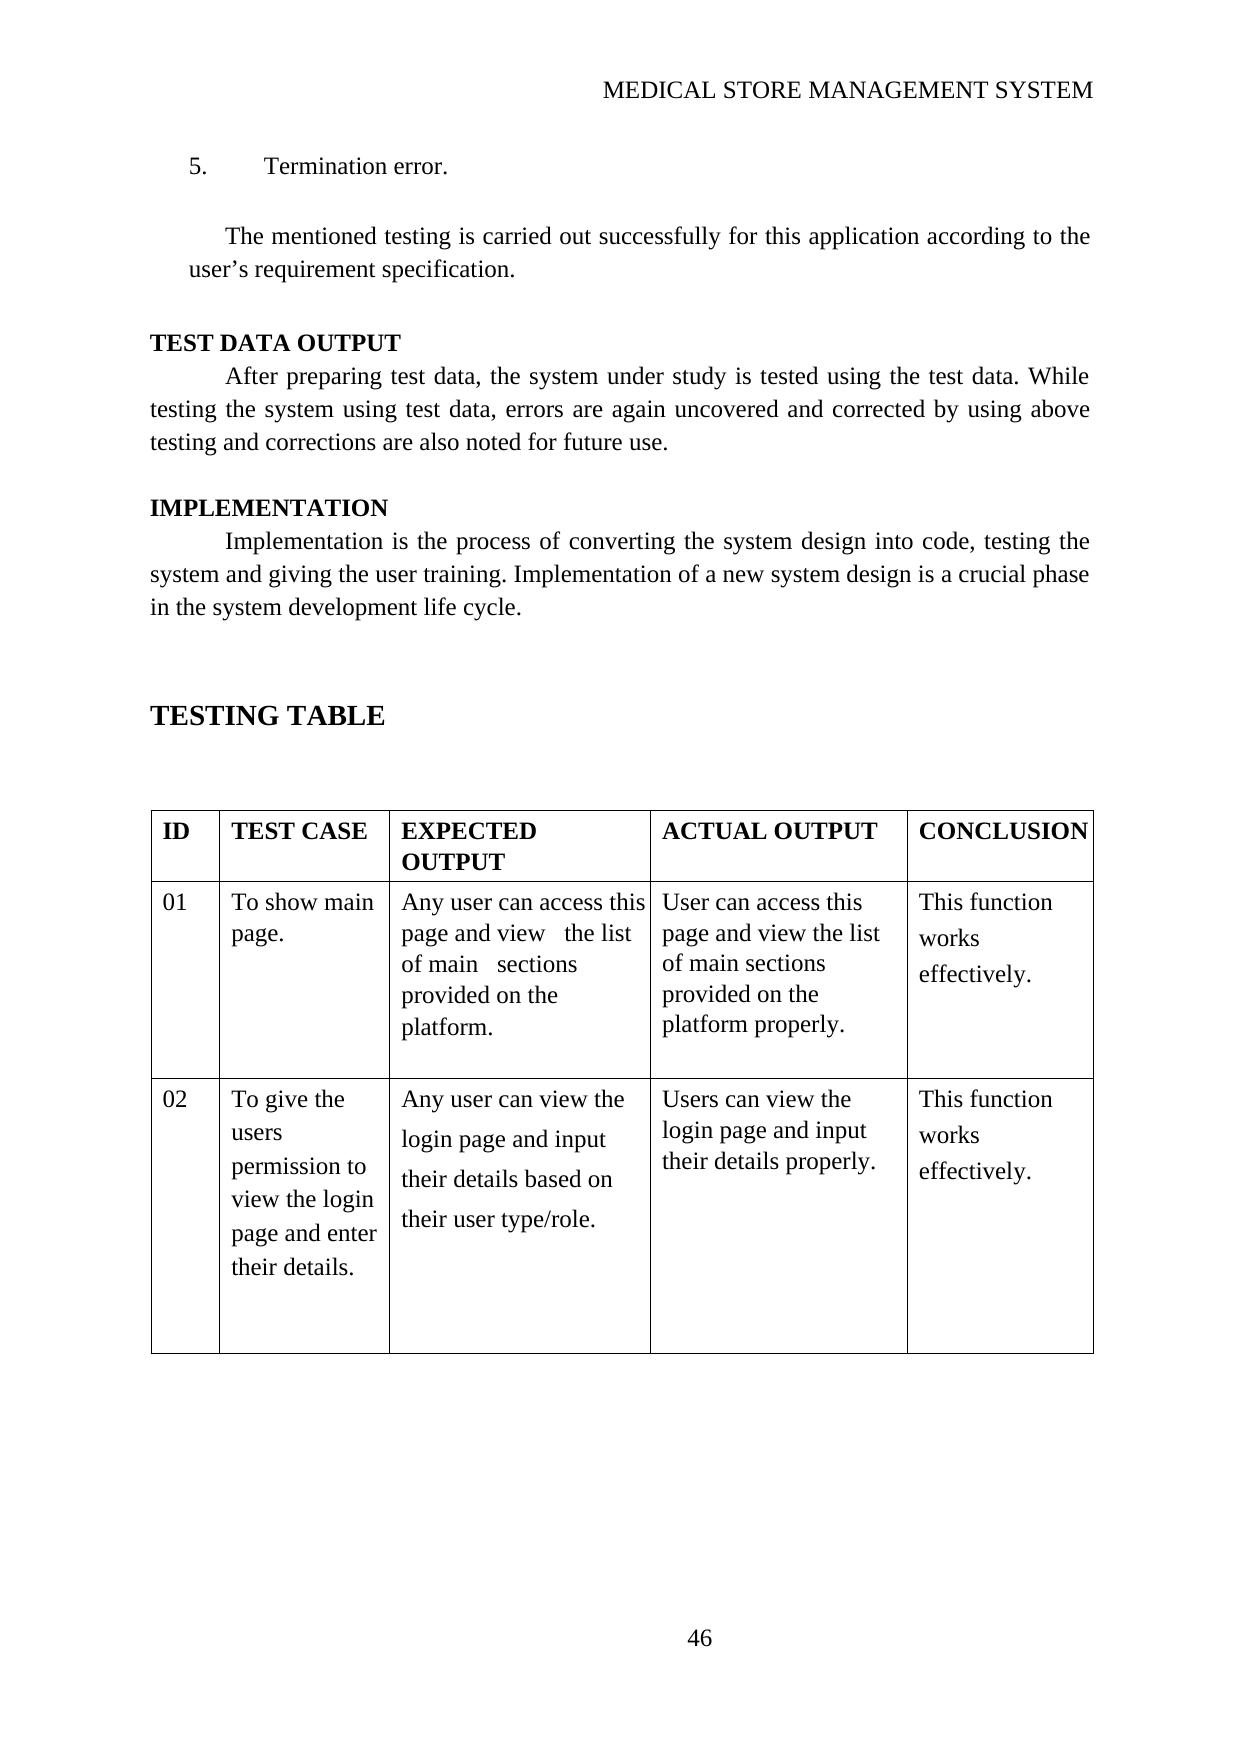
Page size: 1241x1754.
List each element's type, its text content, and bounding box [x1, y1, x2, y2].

table_cell To show main page. [220, 882, 389, 1077]
text After preparing test data, the system under study is tested using the test data. While testing the system using test data, errors are again uncovered and corrected by using above testing and corrections are also noted for future use. [150, 361, 1091, 456]
table_header CONCLUSION [908, 811, 1093, 881]
text Implementation is the process of converting the system design into code, testing the system and giving the user training. Implementation of a new system design is a crucial phase in the system development life cycle. [150, 526, 1091, 621]
table_cell Any user can access this page and view the list of main sections provided on the platform. [390, 882, 650, 1077]
text The mentioned testing is carried out successfully for this application according to the user’s requirement specification. [189, 221, 1091, 282]
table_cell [908, 1079, 1093, 1353]
table_header ID [152, 811, 219, 881]
table_cell Users can view the login page and input their details properly. [651, 1079, 907, 1353]
table_header TEST CASE [220, 811, 389, 881]
table_cell User can access this page and view the list of main sections provided on the platform properly. [651, 882, 907, 1077]
text IMPLEMENTATION [149, 493, 1239, 522]
table_cell Any user can view the login page and input their details based on their user type/role. [390, 1079, 650, 1353]
table_header EXPECTED OUTPUT [390, 811, 650, 881]
text TEST DATA OUTPUT [149, 328, 1239, 357]
table_cell 01 [152, 882, 219, 1077]
subtitle TESTING TABLE [150, 698, 1093, 732]
table_header ACTUAL OUTPUT [651, 811, 907, 881]
list Termination error. [189, 151, 1091, 180]
table_cell This function works effectively. [908, 882, 1093, 1077]
table_cell To give the users permission to view the login page and enter their details. [220, 1079, 389, 1353]
table_cell 02 [152, 1079, 219, 1353]
